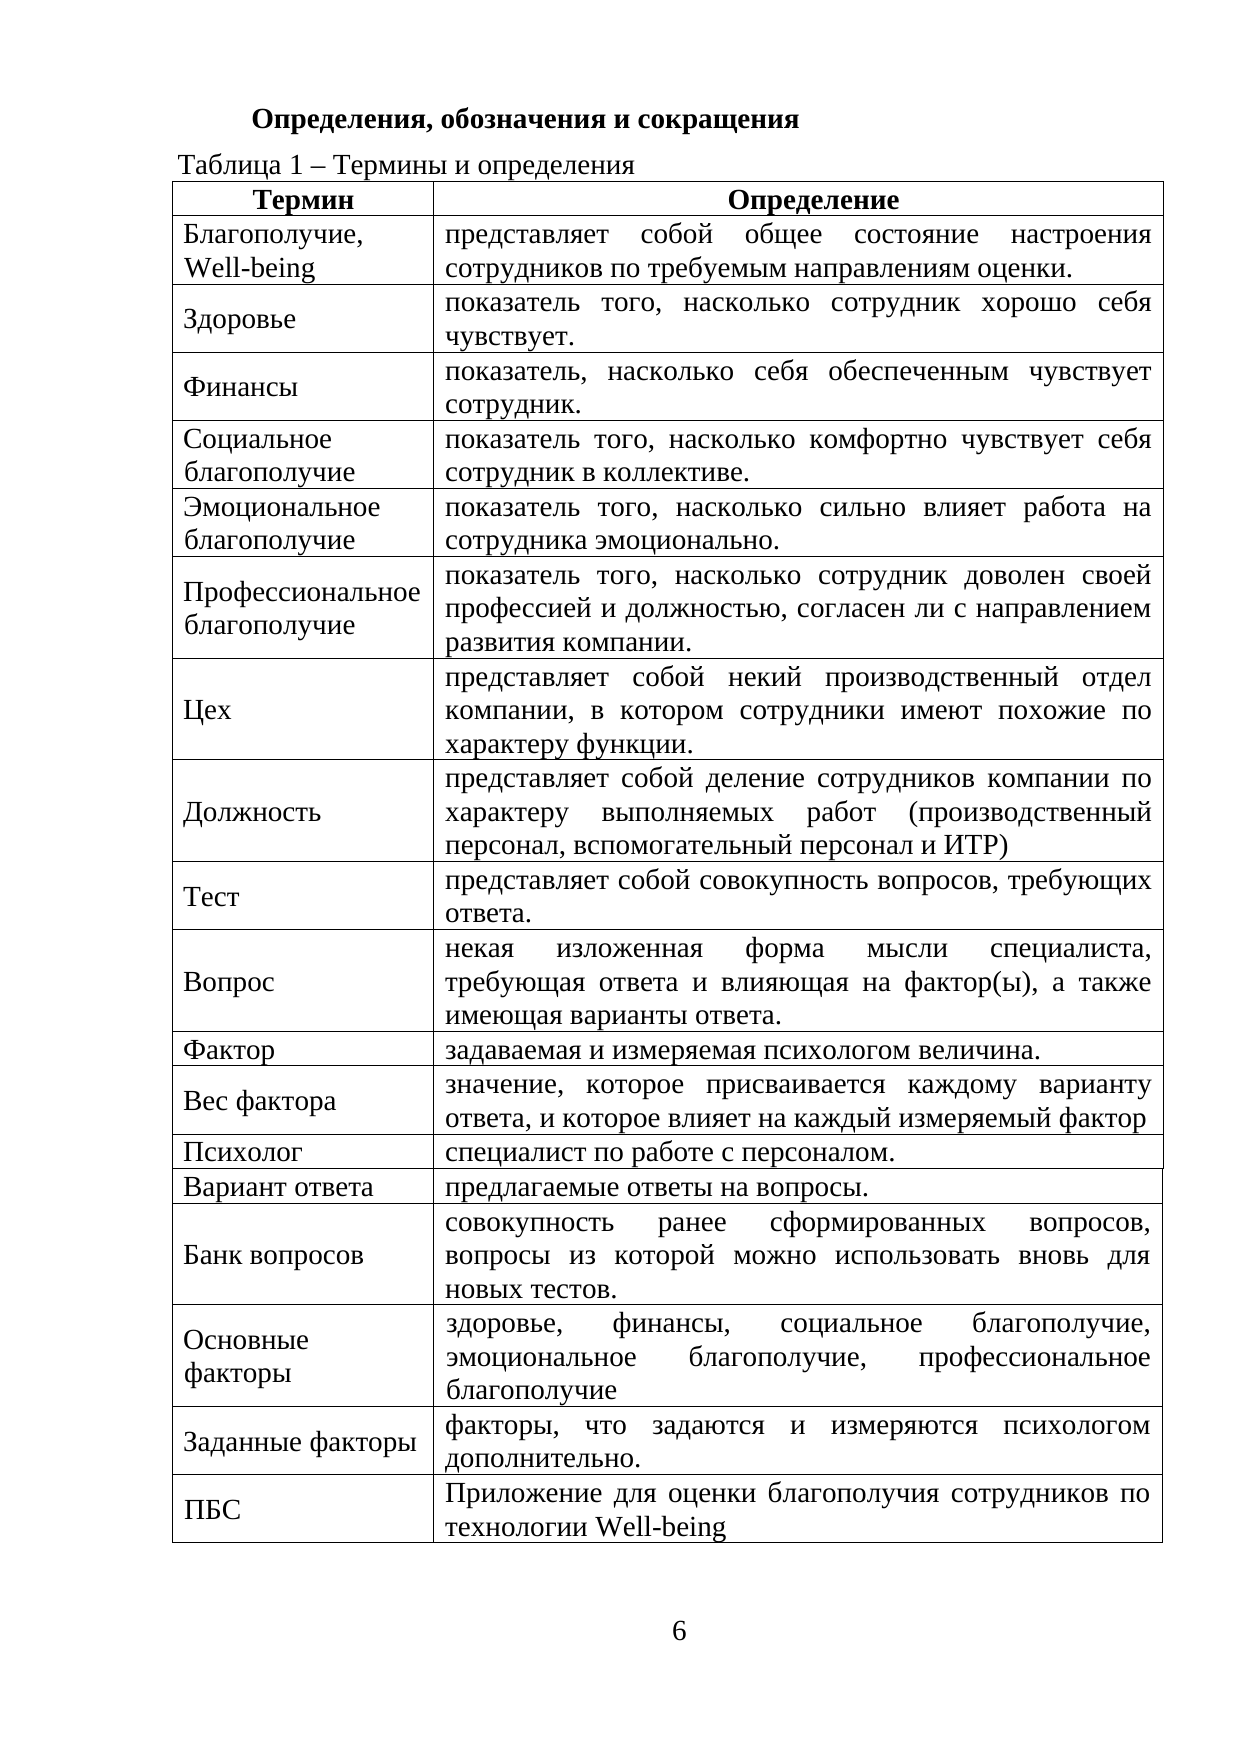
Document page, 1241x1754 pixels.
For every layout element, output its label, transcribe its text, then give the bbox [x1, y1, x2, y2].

table_header Термин [173, 182, 433, 215]
table_cell показатель того, насколько комфортно чувствует себя сотрудник в коллективе. [434, 421, 1163, 488]
table_cell ПБС [173, 1475, 433, 1542]
table_cell Финансы [173, 353, 433, 420]
table_cell представляет собой совокупность вопросов, требующих ответа. [434, 862, 1163, 929]
table_cell показатель, насколько себя обеспеченным чувствует сотрудник. [434, 353, 1163, 420]
table_cell Вариант ответа [173, 1169, 433, 1203]
table_cell Психолог [173, 1135, 433, 1168]
table_cell Должность [173, 760, 433, 861]
table_cell Здоровье [173, 285, 433, 352]
table_cell некая изложенная форма мысли специалиста, требующая ответа и влияющая на фактор(ы), а также имеющая варианты ответа. [434, 930, 1163, 1031]
table_cell Благополучие, Well-being [173, 216, 433, 283]
table_cell представляет собой некий производственный отдел компании, в котором сотрудники имеют похожие по характеру функции. [434, 659, 1163, 759]
table_cell Тест [173, 862, 433, 929]
text Таблица 1 – Термины и определения [177, 147, 1181, 181]
table_cell значение, которое присваивается каждому варианту ответа, и которое влияет на каждый измеряемый фактор [434, 1066, 1163, 1133]
table_cell Социальное благополучие [173, 421, 433, 488]
table_cell предлагаемые ответы на вопросы. [434, 1169, 1162, 1203]
table_cell Фактор [173, 1032, 433, 1065]
text Определения, обозначения и сокращения [177, 101, 1181, 135]
table_cell Эмоциональное благополучие [173, 489, 433, 556]
table_cell показатель того, насколько сотрудник хорошо себя чувствует. [434, 285, 1163, 352]
table_cell показатель того, насколько сотрудник доволен своей профессией и должностью, согласен ли с направлением развития компании. [434, 557, 1163, 658]
table_cell совокупность ранее сформированных вопросов, вопросы из которой можно использовать вновь для новых тестов. [434, 1204, 1162, 1304]
table_cell Приложение для оценки благополучия сотрудников по технологии Well-being [434, 1475, 1162, 1542]
table_cell Цех [173, 659, 433, 759]
table_cell представляет собой общее состояние настроения сотрудников по требуемым направлениям оценки. [434, 216, 1163, 283]
table_header Определение [434, 182, 1163, 215]
table_cell Основные факторы [173, 1305, 433, 1406]
table_cell Вес фактора [173, 1066, 433, 1133]
table_cell факторы, что задаются и измеряются психологом дополнительно. [434, 1407, 1162, 1474]
table_cell представляет собой деление сотрудников компании по характеру выполняемых работ (производственный персонал, вспомогательный персонал и ИТР) [434, 760, 1163, 861]
table_cell задаваемая и измеряемая психологом величина. [434, 1032, 1163, 1065]
table_cell Профессиональное благополучие [173, 557, 433, 658]
table_cell показатель того, насколько сильно влияет работа на сотрудника эмоционально. [434, 489, 1163, 556]
table_cell Вопрос [173, 930, 433, 1031]
table_cell здоровье, финансы, социальное благополучие, эмоциональное благополучие, профессиональное благополучие [434, 1305, 1162, 1406]
table_cell Банк вопросов [173, 1204, 433, 1304]
table_cell специалист по работе с персоналом. [434, 1135, 1163, 1168]
table_cell Заданные факторы [173, 1407, 433, 1474]
